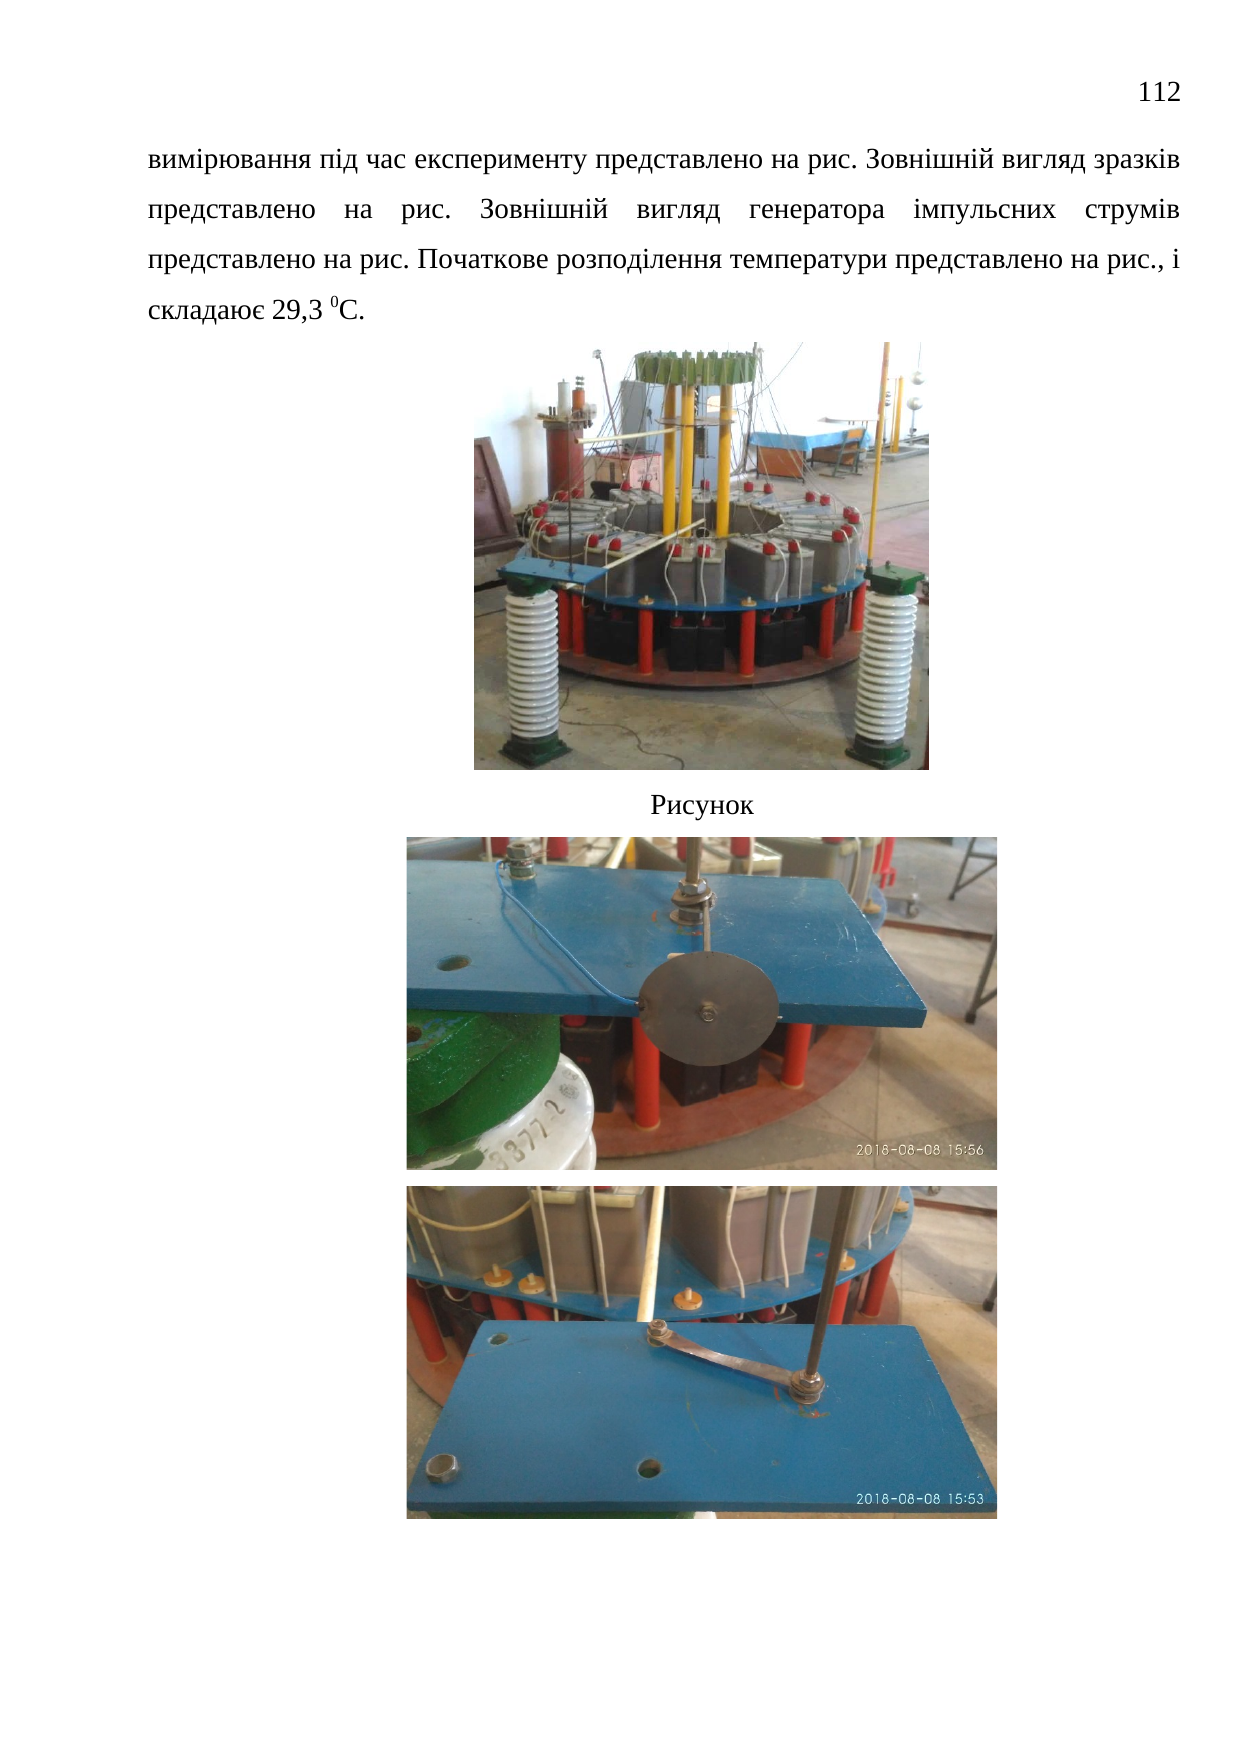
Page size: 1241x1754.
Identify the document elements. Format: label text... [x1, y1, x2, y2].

picture [474, 342, 929, 770]
picture [406, 1186, 998, 1519]
text Рисунок [148, 787, 1181, 821]
picture [406, 837, 998, 1170]
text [148, 141, 1181, 325]
